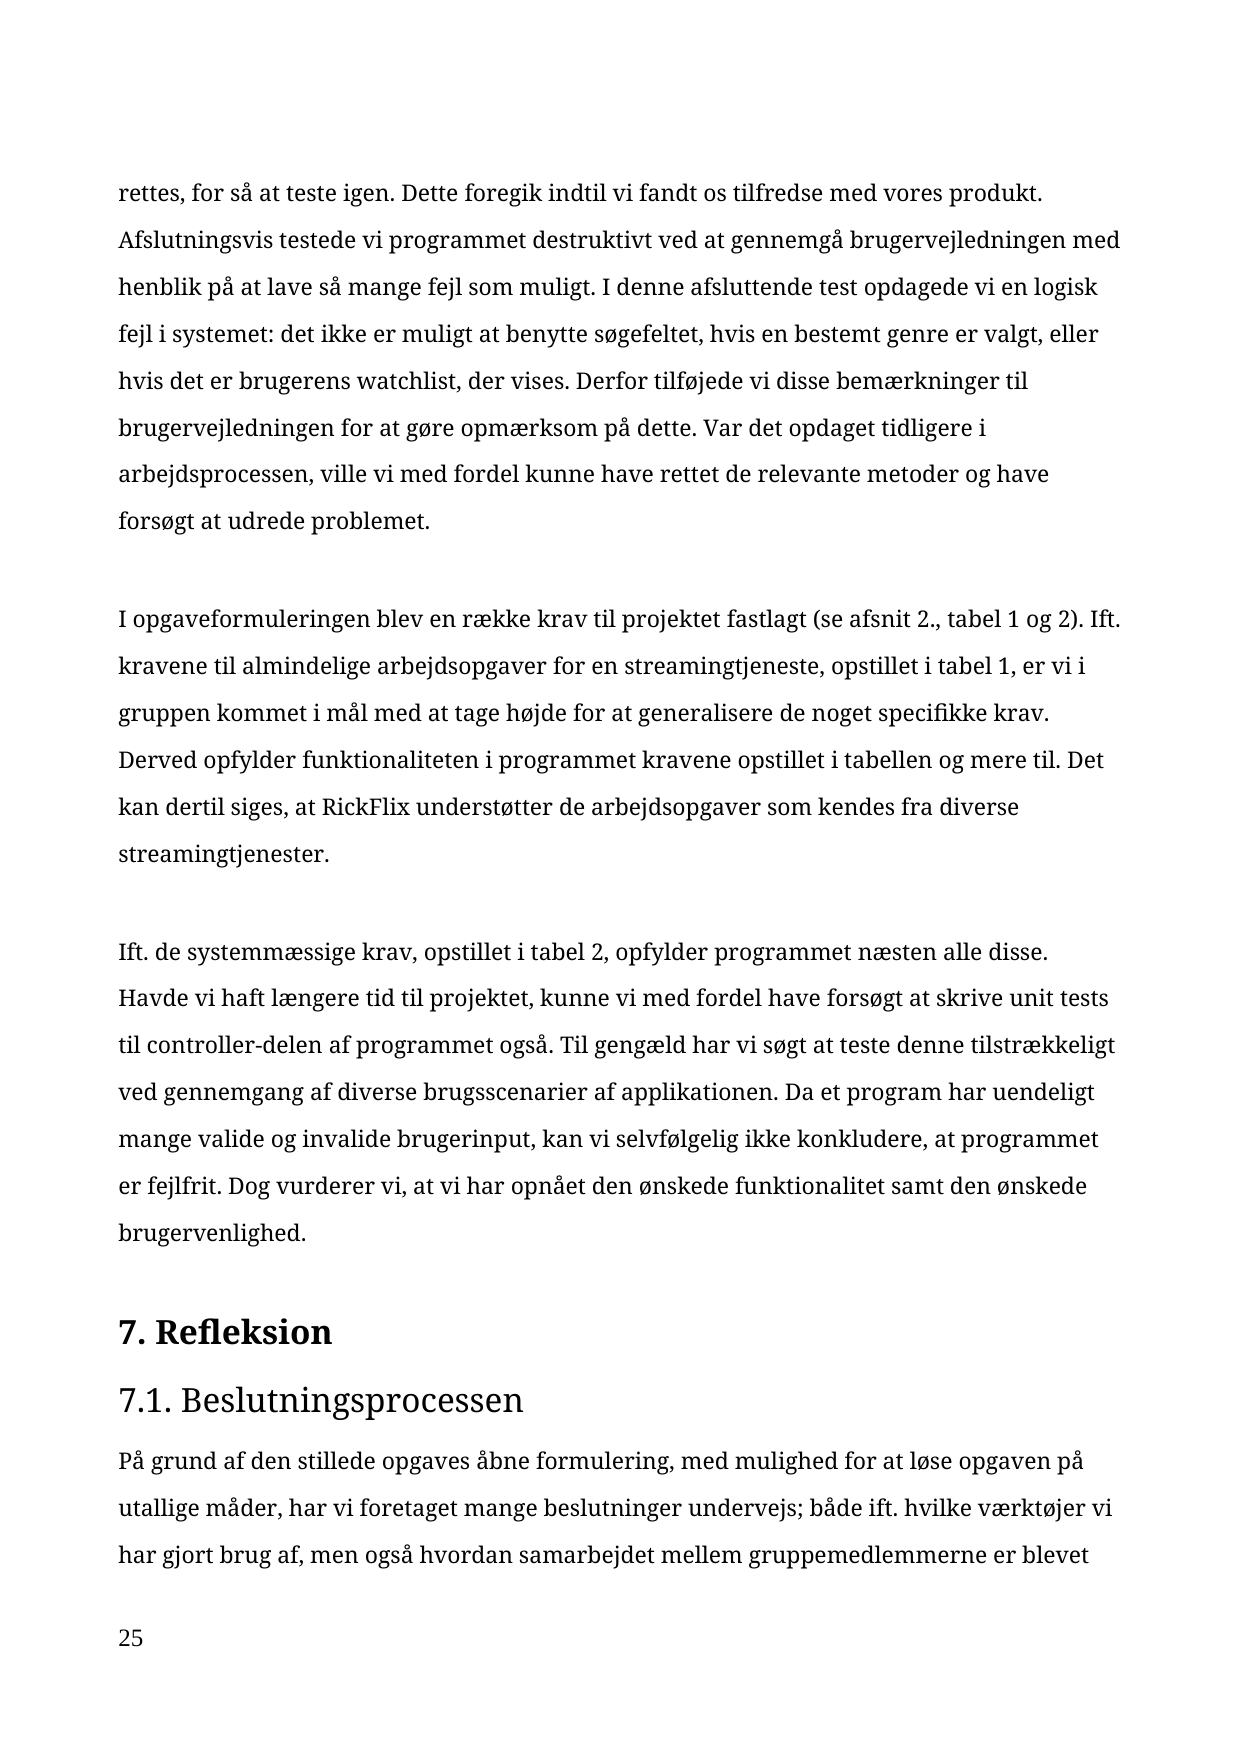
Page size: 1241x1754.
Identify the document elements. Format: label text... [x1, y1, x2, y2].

text I opgaveformuleringen blev en række krav til projektet fastlagt (se afsnit 2., tabel 1 og 2). Ift. kravene til almindelige arbejdsopgaver for en streamingtjeneste, opstillet i tabel 1, er vi i gruppen kommet i mål med at tage højde for at generalisere de noget specifikke krav. Derved opfylder funktionaliteten i programmet kravene opstillet i tabellen og mere til. Det kan dertil siges, at RickFlix understøtter de arbejdsopgaver som kendes fra diverse streamingtjenester. [118, 603, 1122, 869]
subtitle 7. Refleksion [118, 1309, 1122, 1354]
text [118, 177, 1122, 537]
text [118, 1445, 1122, 1570]
subtitle 7.1. Beslutningsprocessen [118, 1377, 1122, 1423]
text Ift. de systemmæssige krav, opstillet i tabel 2, opfylder programmet næsten alle disse. Havde vi haft længere tid til projektet, kunne vi med fordel have forsøgt at skrive unit tests til controller-delen af programmet også. Til gengæld har vi søgt at teste denne tilstrækkeligt ved gennemgang af diverse brugsscenarier af applikationen. Da et program har uendeligt mange valide og invalide brugerinput, kan vi selvfølgelig ikke konkludere, at programmet er fejlfrit. Dog vurderer vi, at vi har opnået den ønskede funktionalitet samt den ønskede brugervenlighed. [118, 936, 1122, 1248]
